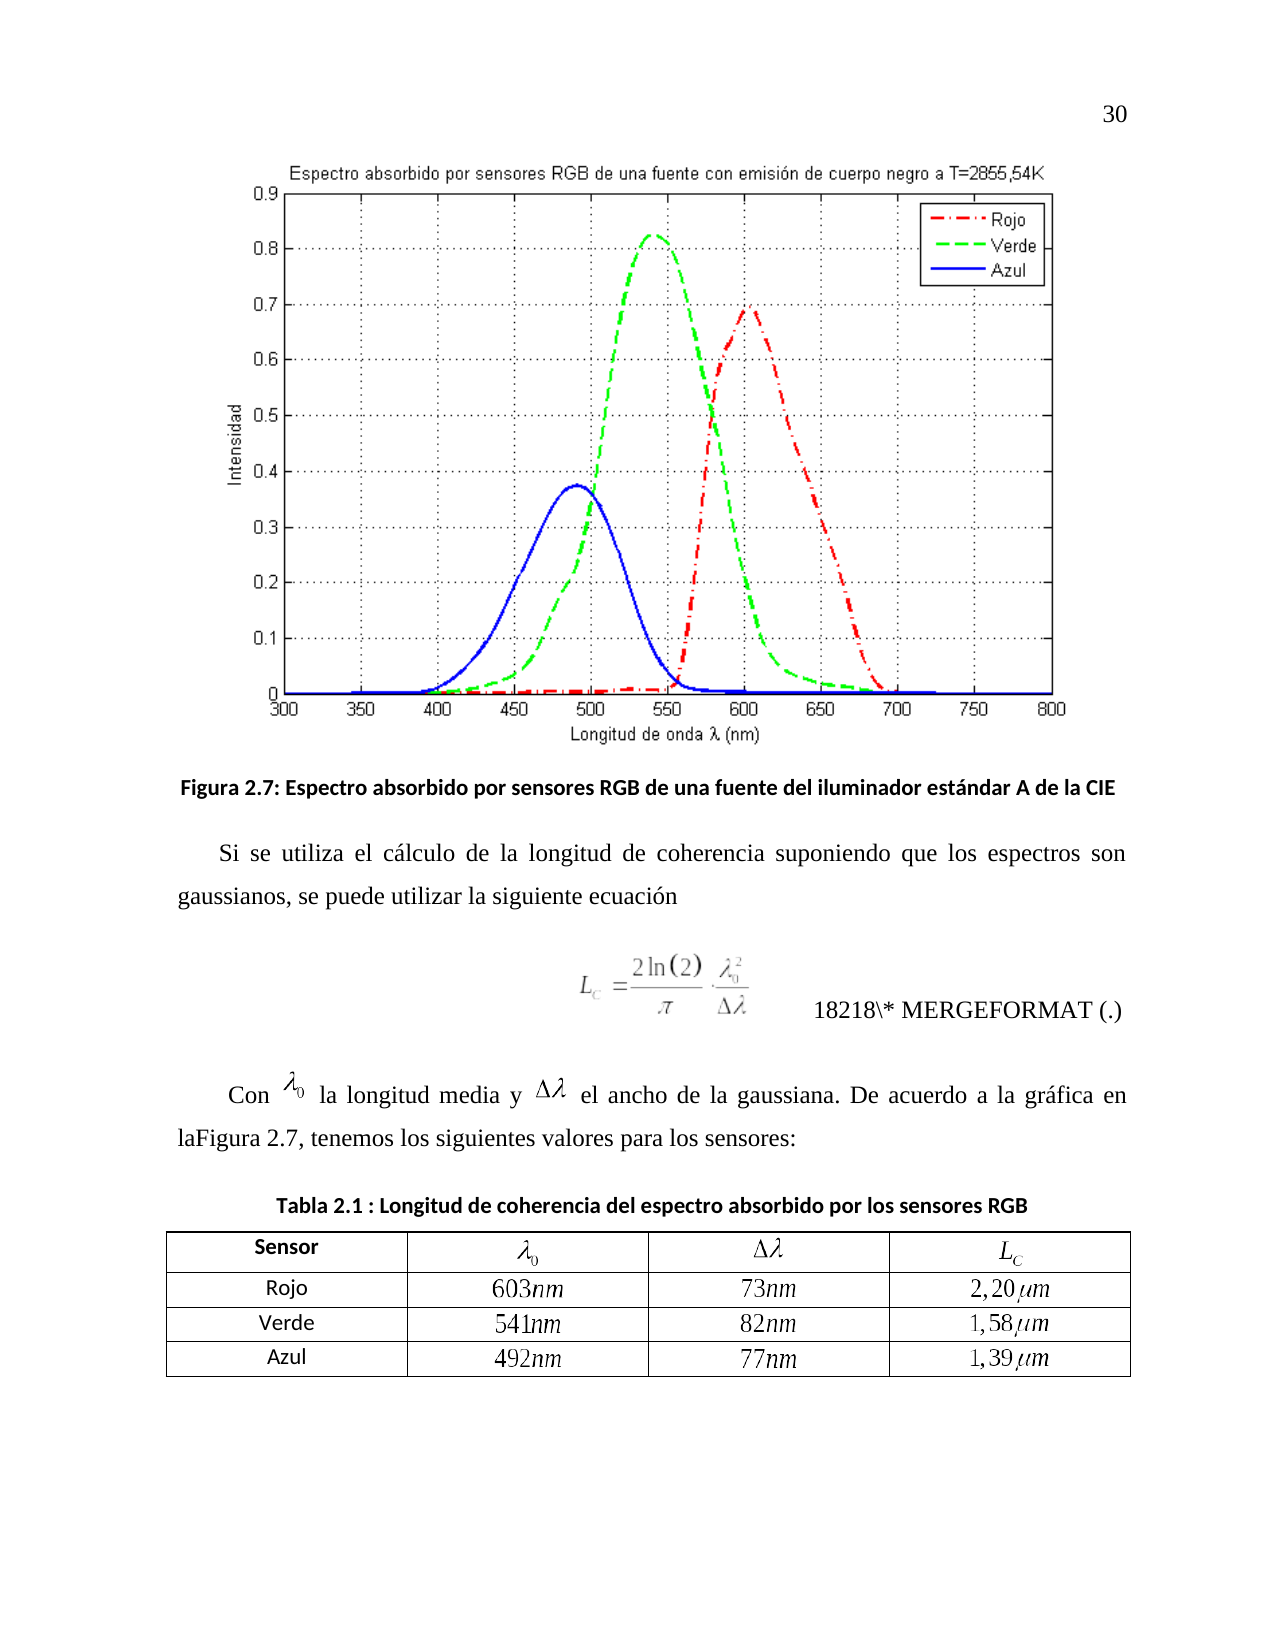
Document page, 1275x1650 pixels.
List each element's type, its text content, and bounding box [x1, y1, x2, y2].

table_cell [649, 1273, 889, 1307]
text Si se utiliza el cálculo de la longitud de coherencia suponiendo que los espectros son gaussianos, se puede utilizar la siguiente ecuación [177, 838, 1127, 910]
table_cell [890, 1308, 1130, 1341]
table_cell [890, 1342, 1130, 1376]
picture [209, 147, 1088, 761]
table_cell [408, 1342, 648, 1376]
table_header Sensor [167, 1233, 407, 1272]
table_cell [649, 1308, 889, 1341]
table_cell [890, 1273, 1130, 1307]
table_header [408, 1233, 648, 1272]
table_cell Azul [167, 1342, 407, 1376]
table_cell Rojo [167, 1273, 407, 1307]
text Tabla 2.1 : Longitud de coherencia del espectro absorbido por los sensores RGB [177, 1191, 1127, 1219]
table_header [649, 1233, 889, 1272]
table_cell [408, 1273, 648, 1307]
table_header [890, 1233, 1130, 1272]
table_cell Verde [167, 1308, 407, 1341]
table_cell [649, 1342, 889, 1376]
table_cell [408, 1308, 648, 1341]
